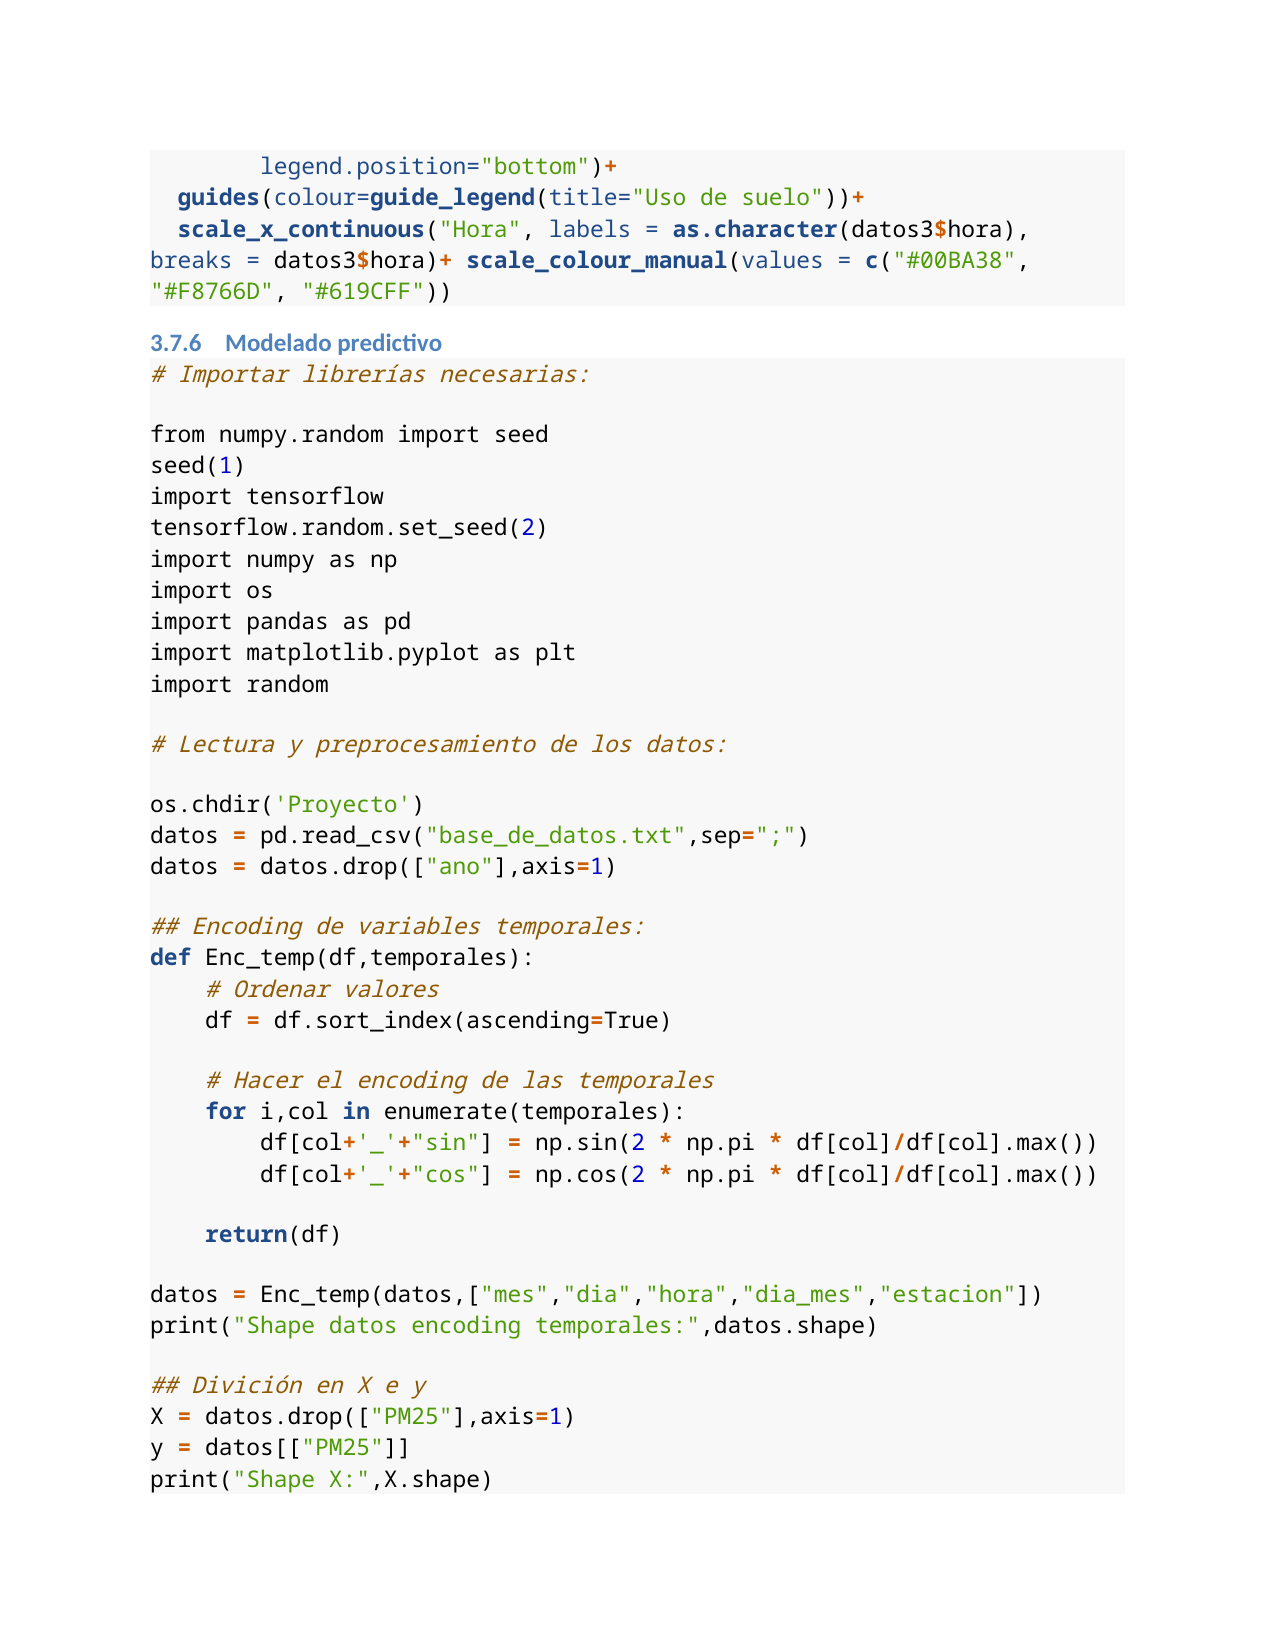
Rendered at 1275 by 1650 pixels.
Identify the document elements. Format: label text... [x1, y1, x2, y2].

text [150, 358, 1125, 1494]
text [150, 150, 1125, 306]
subtitle 3.7.6 Modelado predictivo [150, 327, 1125, 358]
